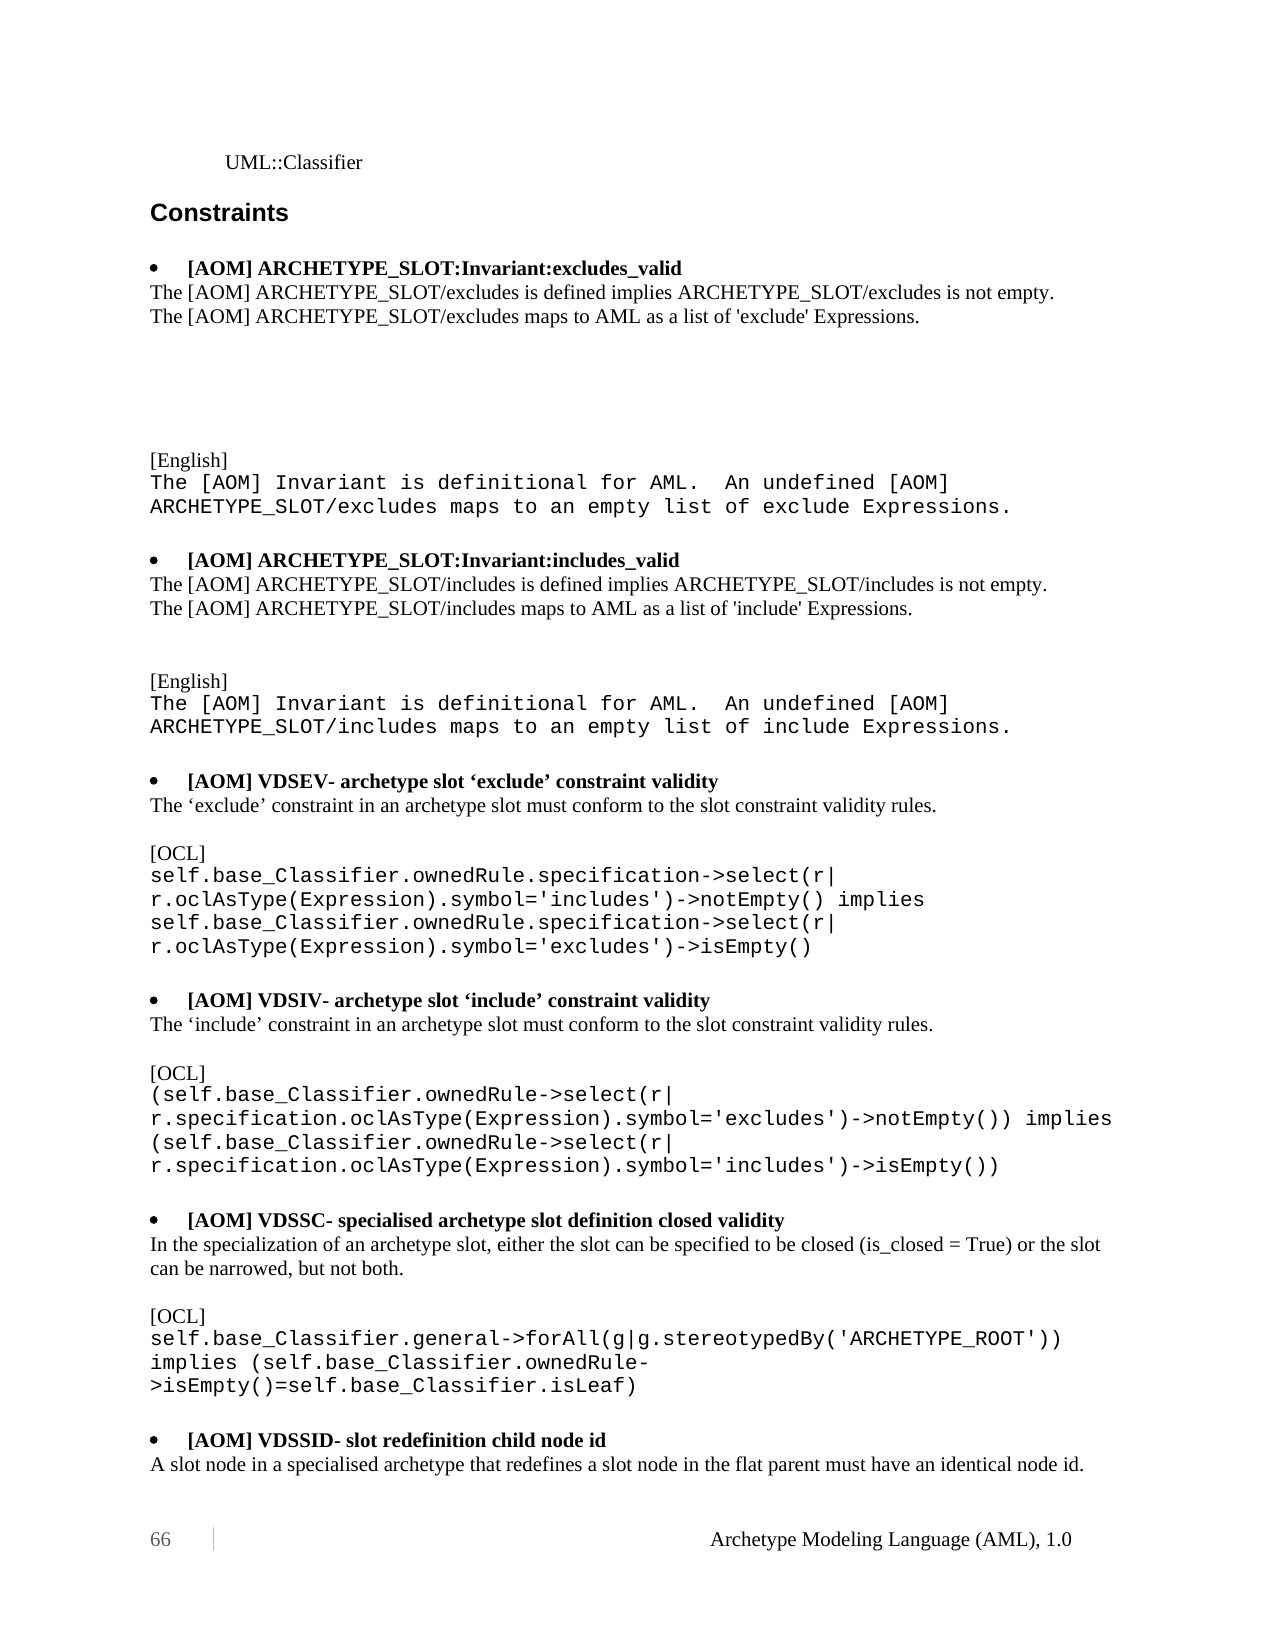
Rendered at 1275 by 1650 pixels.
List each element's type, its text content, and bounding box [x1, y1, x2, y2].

list [AOM] VDSIV- archetype slot ‘include’ constraint validity [150, 988, 1125, 1012]
text The [AOM] ARCHETYPE_SLOT/excludes is defined implies ARCHETYPE_SLOT/excludes is not empty. [150, 280, 1125, 304]
text [OCL] [150, 1304, 1125, 1328]
text [English] [150, 668, 1125, 693]
text self.base_Classifier.ownedRule.specification->select(r|r.oclAsType(Expression).symbol='includes')->notEmpty() implies self.base_Classifier.ownedRule.specification->select(r|r.oclAsType(Expression).symbol='excludes')->isEmpty() [150, 865, 1125, 959]
list [AOM] VDSSID- slot redefinition child node id [150, 1428, 1125, 1452]
text UML::Classifier [150, 150, 1125, 174]
text [OCL] [150, 841, 1125, 865]
text (self.base_Classifier.ownedRule->select(r|r.specification.oclAsType(Expression).symbol='excludes')->notEmpty()) implies (self.base_Classifier.ownedRule->select(r|r.specification.oclAsType(Expression).symbol='includes')->isEmpty()) [150, 1084, 1125, 1179]
text A slot node in a specialised archetype that redefines a slot node in the flat parent must have an identical node id. [150, 1452, 1125, 1476]
list [AOM] VDSSC- specialised archetype slot definition closed validity [150, 1208, 1125, 1232]
text The [AOM] ARCHETYPE_SLOT/includes is defined implies ARCHETYPE_SLOT/includes is not empty. [150, 572, 1125, 596]
text The ‘exclude’ constraint in an archetype slot must conform to the slot constraint validity rules. [150, 793, 1125, 817]
text In the specialization of an archetype slot, either the slot can be specified to be closed (is_closed = True) or the slot can be narrowed, but not both. [150, 1232, 1125, 1280]
text The [AOM] ARCHETYPE_SLOT/includes maps to AML as a list of 'include' Expressions. [150, 596, 1125, 620]
list [AOM] ARCHETYPE_SLOT:Invariant:includes_valid [150, 548, 1125, 572]
text The [AOM] Invariant is definitional for AML. An undefined [AOM] ARCHETYPE_SLOT/excludes maps to an empty list of exclude Expressions. [150, 472, 1125, 519]
list [AOM] VDSEV- archetype slot ‘exclude’ constraint validity [150, 769, 1125, 793]
text [OCL] [150, 1060, 1125, 1084]
list [AOM] ARCHETYPE_SLOT:Invariant:excludes_valid [150, 256, 1125, 280]
text The [AOM] Invariant is definitional for AML. An undefined [AOM] ARCHETYPE_SLOT/includes maps to an empty list of include Expressions. [150, 693, 1125, 740]
text Constraints [150, 198, 1125, 227]
text self.base_Classifier.general->forAll(g|g.stereotypedBy('ARCHETYPE_ROOT')) implies (self.base_Classifier.ownedRule->isEmpty()=self.base_Classifier.isLeaf) [150, 1328, 1125, 1399]
text The ‘include’ constraint in an archetype slot must conform to the slot constraint validity rules. [150, 1012, 1125, 1036]
text The [AOM] ARCHETYPE_SLOT/excludes maps to AML as a list of 'exclude' Expressions. [150, 304, 1125, 328]
text [English] [150, 448, 1125, 472]
